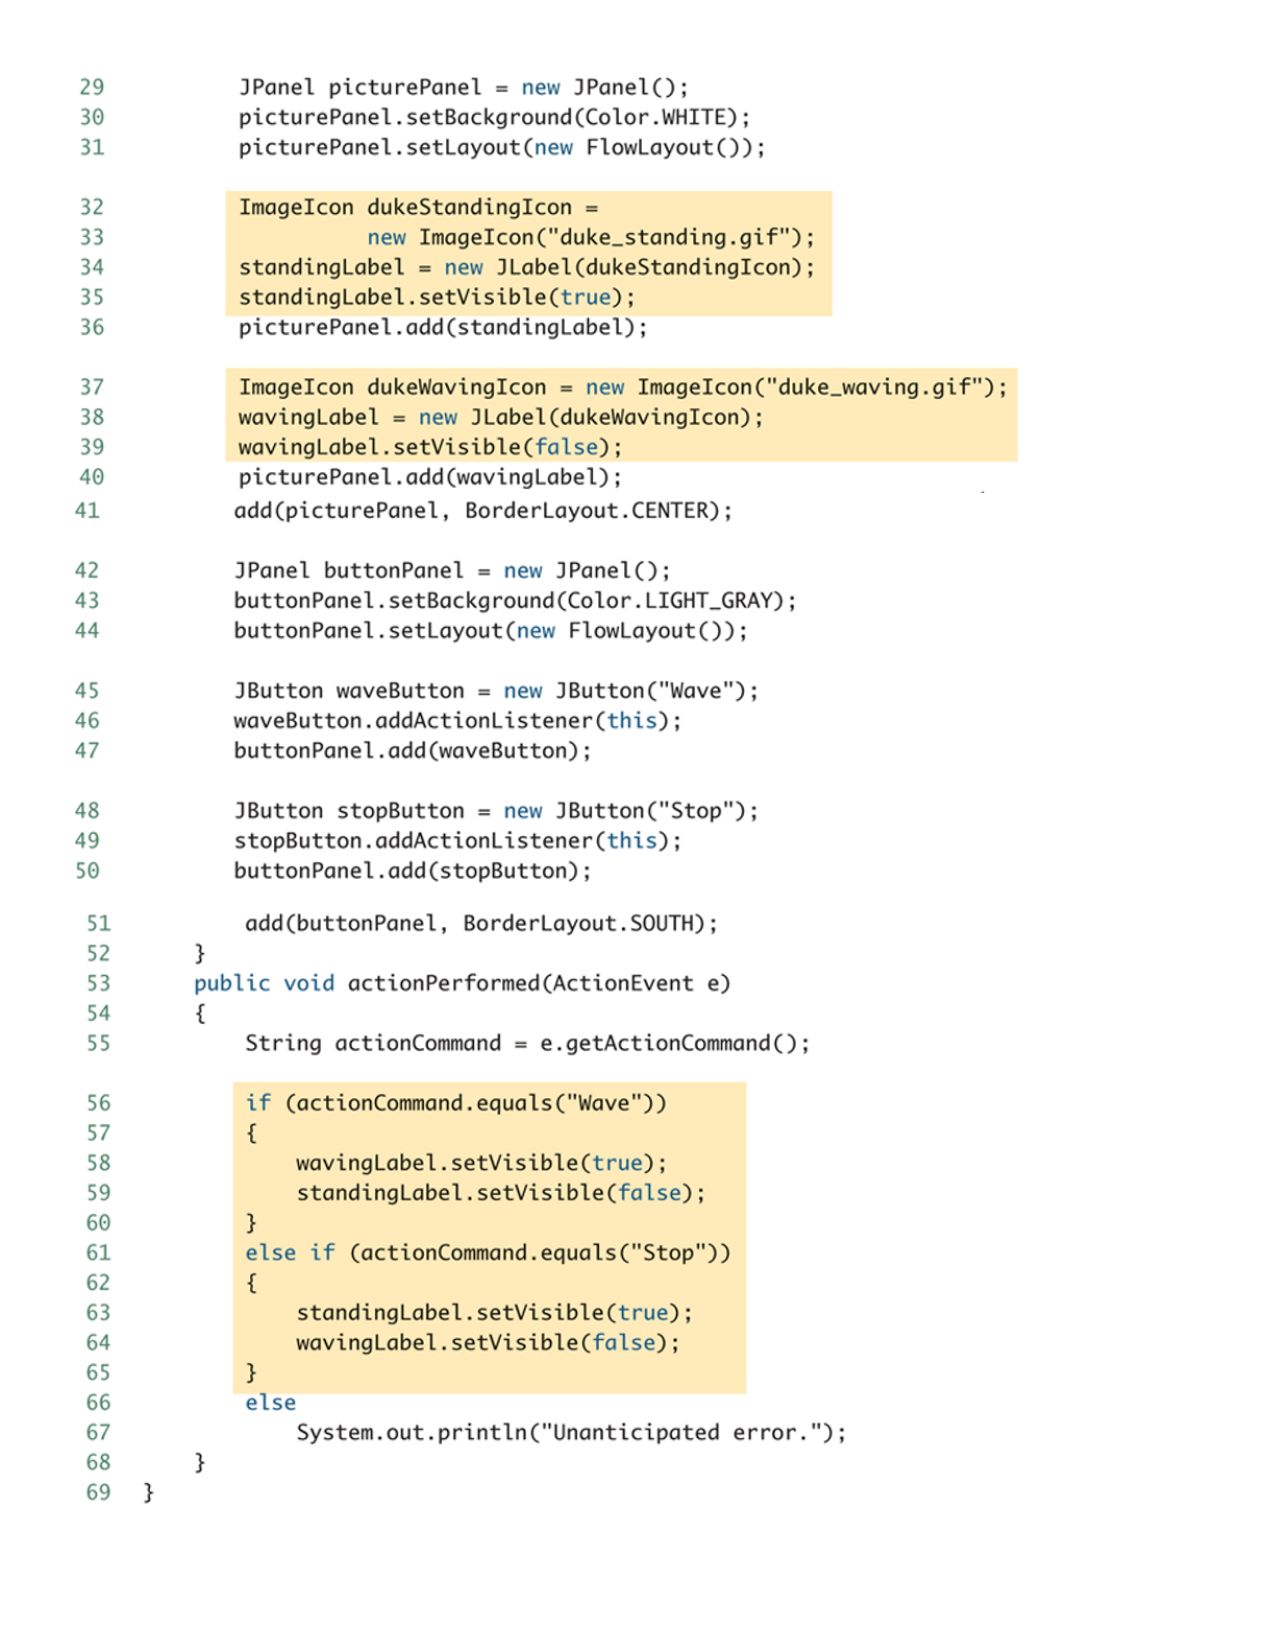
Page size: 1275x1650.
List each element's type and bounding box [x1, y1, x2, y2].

picture [75, 903, 872, 1507]
picture [75, 75, 1038, 493]
picture [75, 495, 817, 902]
